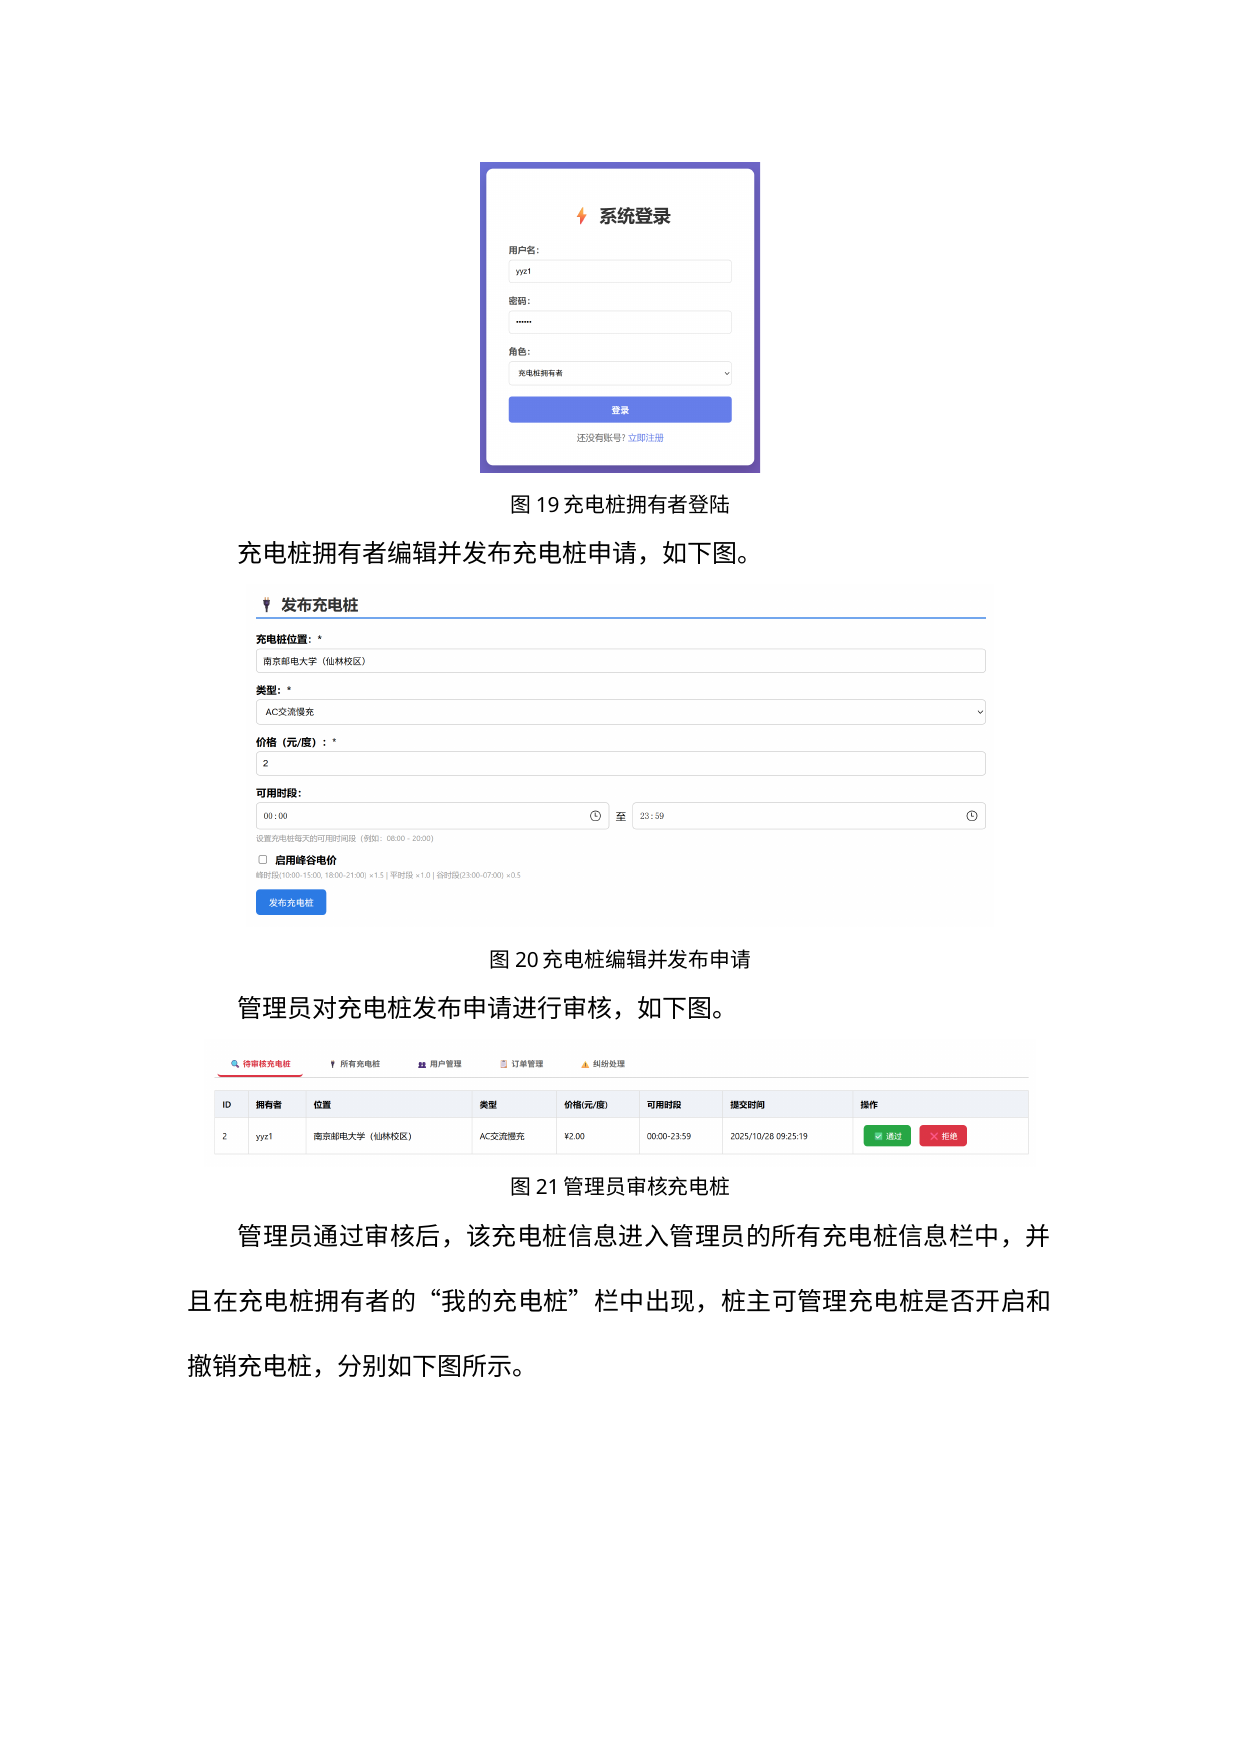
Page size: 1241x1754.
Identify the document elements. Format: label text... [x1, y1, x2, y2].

text 图 20充电桩编辑并发布申请 [187, 942, 1053, 974]
picture [246, 584, 995, 927]
text 管理员通过审核后，该充电桩信息进入管理员的所有充电桩信息栏中，并且在充电桩拥有者的“我的充电桩”栏中出现，桩主可管理充电桩是否开启和撤销充电桩，分别如下图所示。 [187, 1202, 1053, 1397]
picture [480, 162, 761, 473]
picture [203, 1039, 1037, 1167]
text 管理员对充电桩发布申请进行审核，如下图。 [187, 974, 1053, 1039]
text 充电桩拥有者编辑并发布充电桩申请，如下图。 [187, 519, 1053, 584]
text 图 21管理员审核充电桩 [187, 1169, 1053, 1202]
text 图 19充电桩拥有者登陆 [187, 487, 1053, 519]
